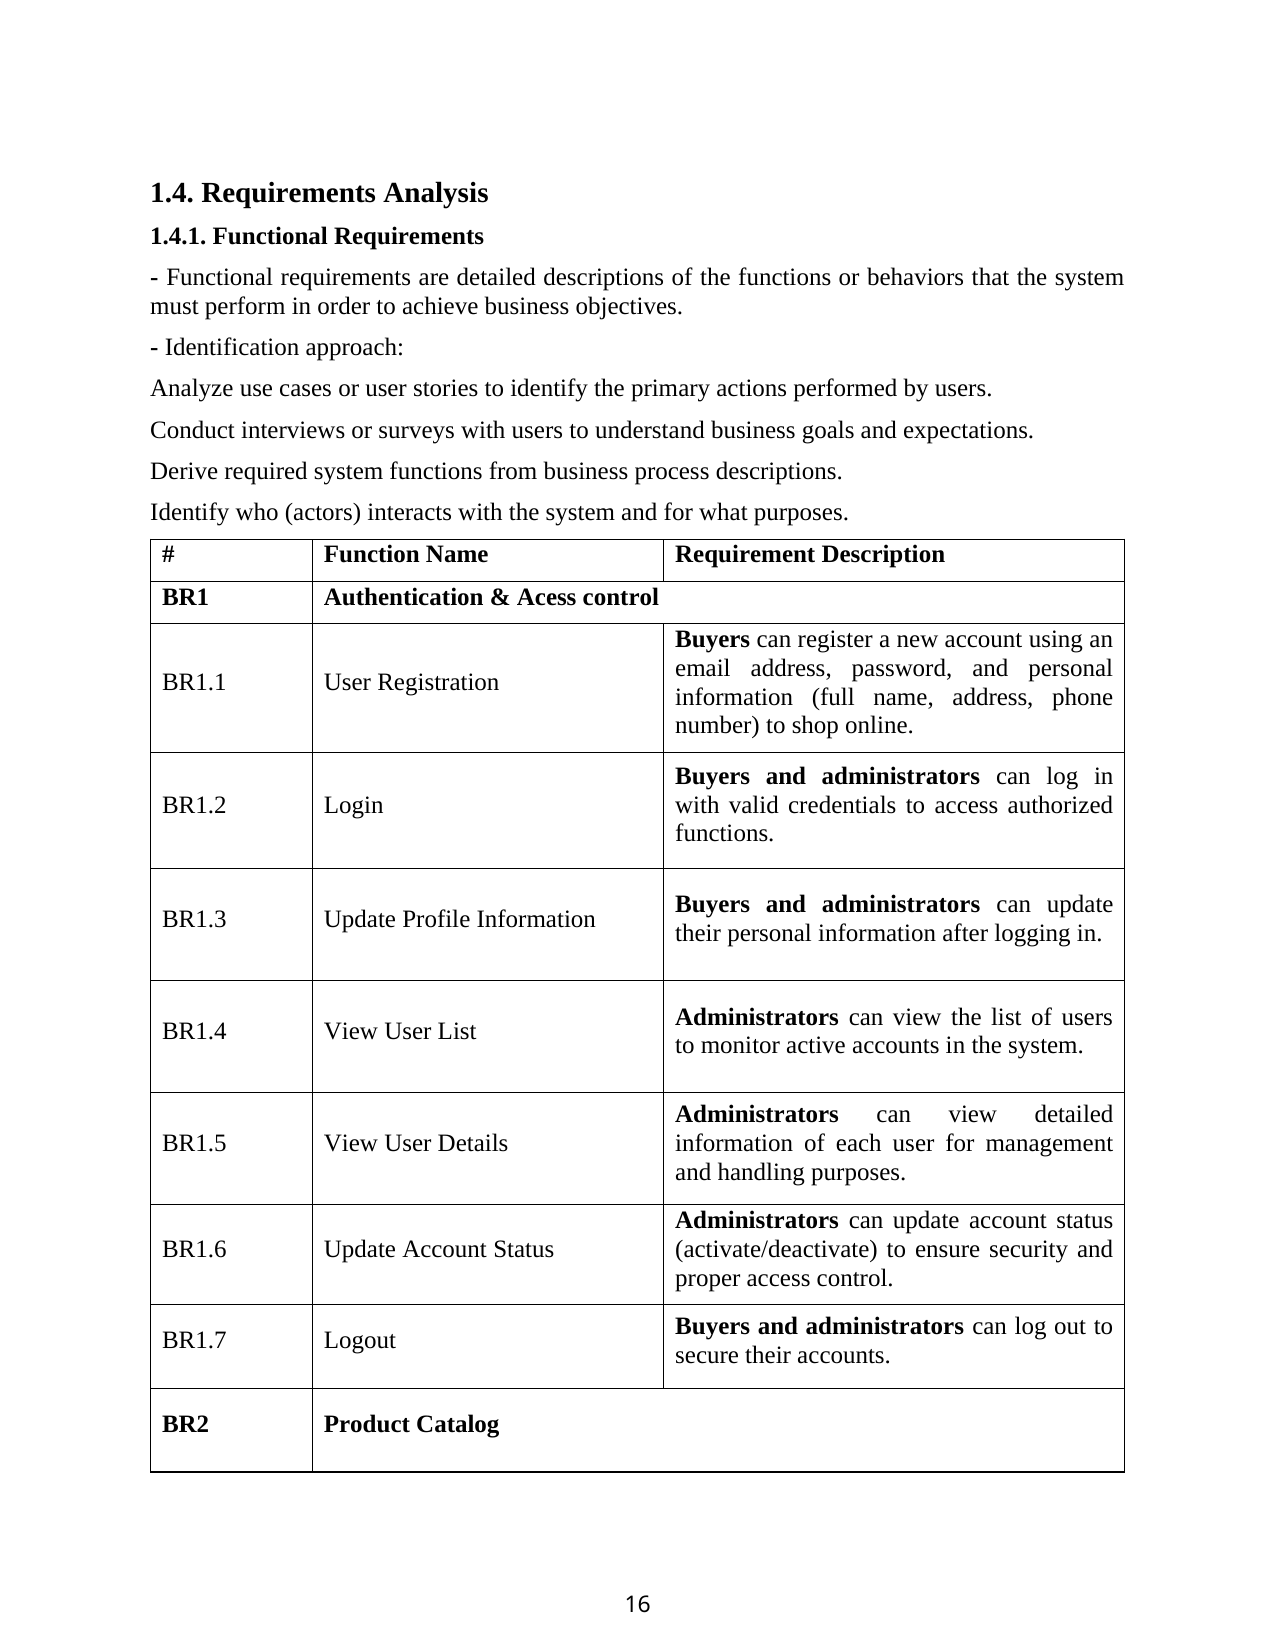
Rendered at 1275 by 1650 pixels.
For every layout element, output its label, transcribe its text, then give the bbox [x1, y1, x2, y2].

text Analyze use cases or user stories to identify the primary actions performed by users. [150, 373, 1125, 402]
text Identify who (actors) interacts with the system and for what purposes. [150, 497, 1125, 526]
table_cell Administrators can update account status (activate/deactivate) to ensure security and proper access control. [664, 1205, 1124, 1304]
table_cell Update Profile Information [313, 869, 663, 980]
table_cell BR2 [151, 1389, 312, 1471]
table_cell Administrators can view detailed information of each user for management and handling purposes. [664, 1093, 1124, 1204]
table_cell Buyers and administrators can log in with valid credentials to access authorized functions. [664, 753, 1124, 868]
text 1.4. Requirements Analysis [150, 175, 1125, 208]
table_cell BR1.1 [151, 624, 312, 752]
table_cell BR1.7 [151, 1305, 312, 1388]
table_cell Logout [313, 1305, 663, 1388]
table_cell Buyers and administrators can log out to secure their accounts. [664, 1305, 1124, 1388]
table_cell BR1.4 [151, 981, 312, 1092]
table_cell BR1 [151, 582, 312, 623]
table_cell Buyers and administrators can update their personal information after logging in. [664, 869, 1124, 980]
table_cell Login [313, 753, 663, 868]
table_cell User Registration [313, 624, 663, 752]
table_cell BR1.2 [151, 753, 312, 868]
table_cell View User List [313, 981, 663, 1092]
table_cell Buyers can register a new account using an email address, password, and personal information (full name, address, phone number) to shop online. [664, 624, 1124, 752]
table_header # [151, 540, 312, 581]
text - Functional requirements are detailed descriptions of the functions or behaviors that the system must perform in order to achieve business objectives. [150, 262, 1125, 320]
table_cell Update Account Status [313, 1205, 663, 1304]
table_cell BR1.6 [151, 1205, 312, 1304]
table_cell Authentication & Acess control [313, 582, 1124, 623]
table_cell BR1.3 [151, 869, 312, 980]
text Conduct interviews or surveys with users to understand business goals and expectations. [150, 415, 1125, 443]
table_cell View User Details [313, 1093, 663, 1204]
text Derive required system functions from business process descriptions. [150, 456, 1125, 485]
text - Identification approach: [150, 332, 1125, 361]
table_header Requirement Description [664, 540, 1124, 581]
text 1.4.1. Functional Requirements [150, 221, 1125, 250]
table_cell Product Catalog [313, 1389, 1124, 1471]
table_cell BR1.5 [151, 1093, 312, 1204]
table_cell Administrators can view the list of users to monitor active accounts in the system. [664, 981, 1124, 1092]
table_header Function Name [313, 540, 663, 581]
